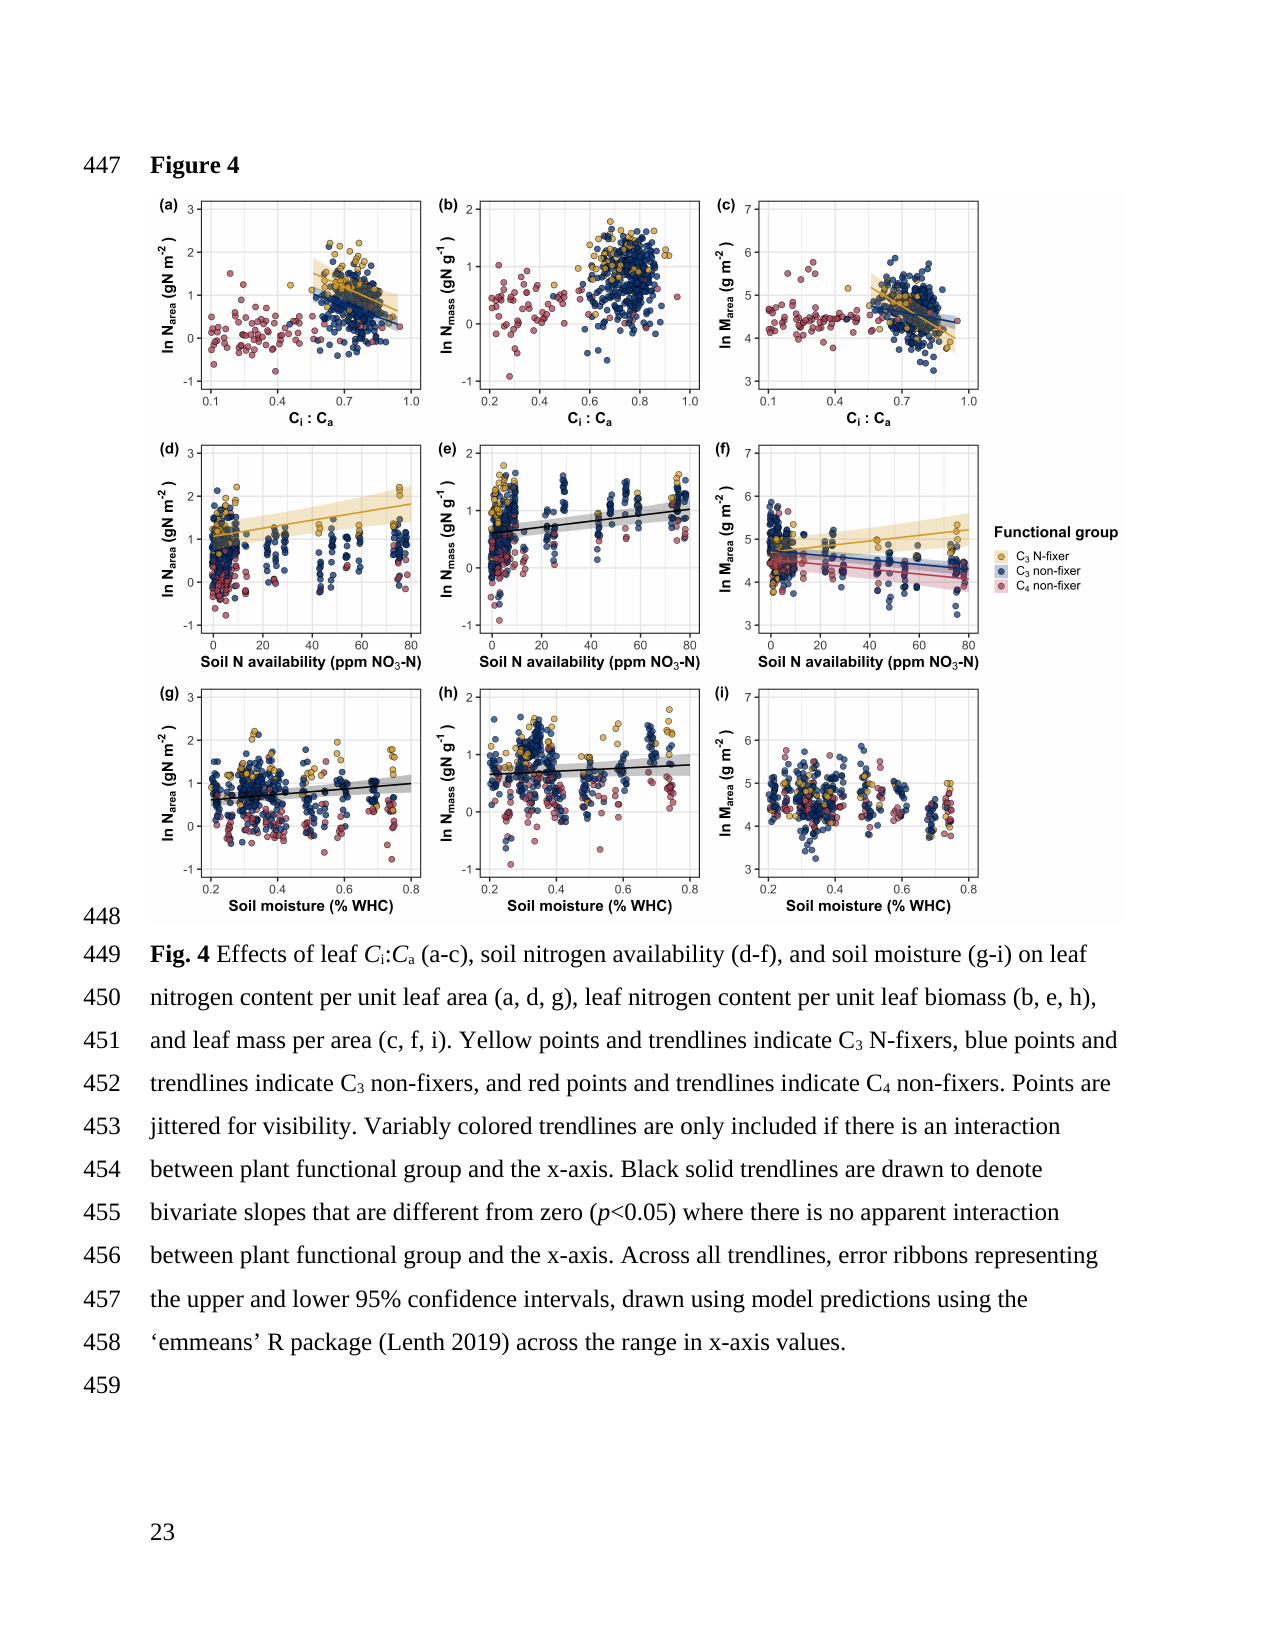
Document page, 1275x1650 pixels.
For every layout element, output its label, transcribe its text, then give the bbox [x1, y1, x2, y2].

text Figure 4 [150, 150, 1125, 179]
text Fig. 4 Effects of leaf Ci:Ca (a-c), soil nitrogen availability (d-f), and soil moisture (g-i) on leaf nitrogen content per unit leaf area (a, d, g), leaf nitrogen content per unit leaf biomass (b, e, h), and leaf mass per area (c, f, i). Yellow points and trendlines indicate C3 N-fixers, blue points and trendlines indicate C3 non-fixers, and red points and trendlines indicate C4 non-fixers. Points are jittered for visibility. Variably colored trendlines are only included if there is an interaction between plant functional group and the x-axis. Black solid trendlines are drawn to denote bivariate slopes that are different from zero (p<0.05) where there is no apparent interaction between plant functional group and the x-axis. Across all trendlines, error ribbons representing the upper and lower 95% confidence intervals, drawn using model predictions using the ‘emmeans’ R package (Lenth 2019) across the range in x-axis values. [150, 939, 1125, 1356]
